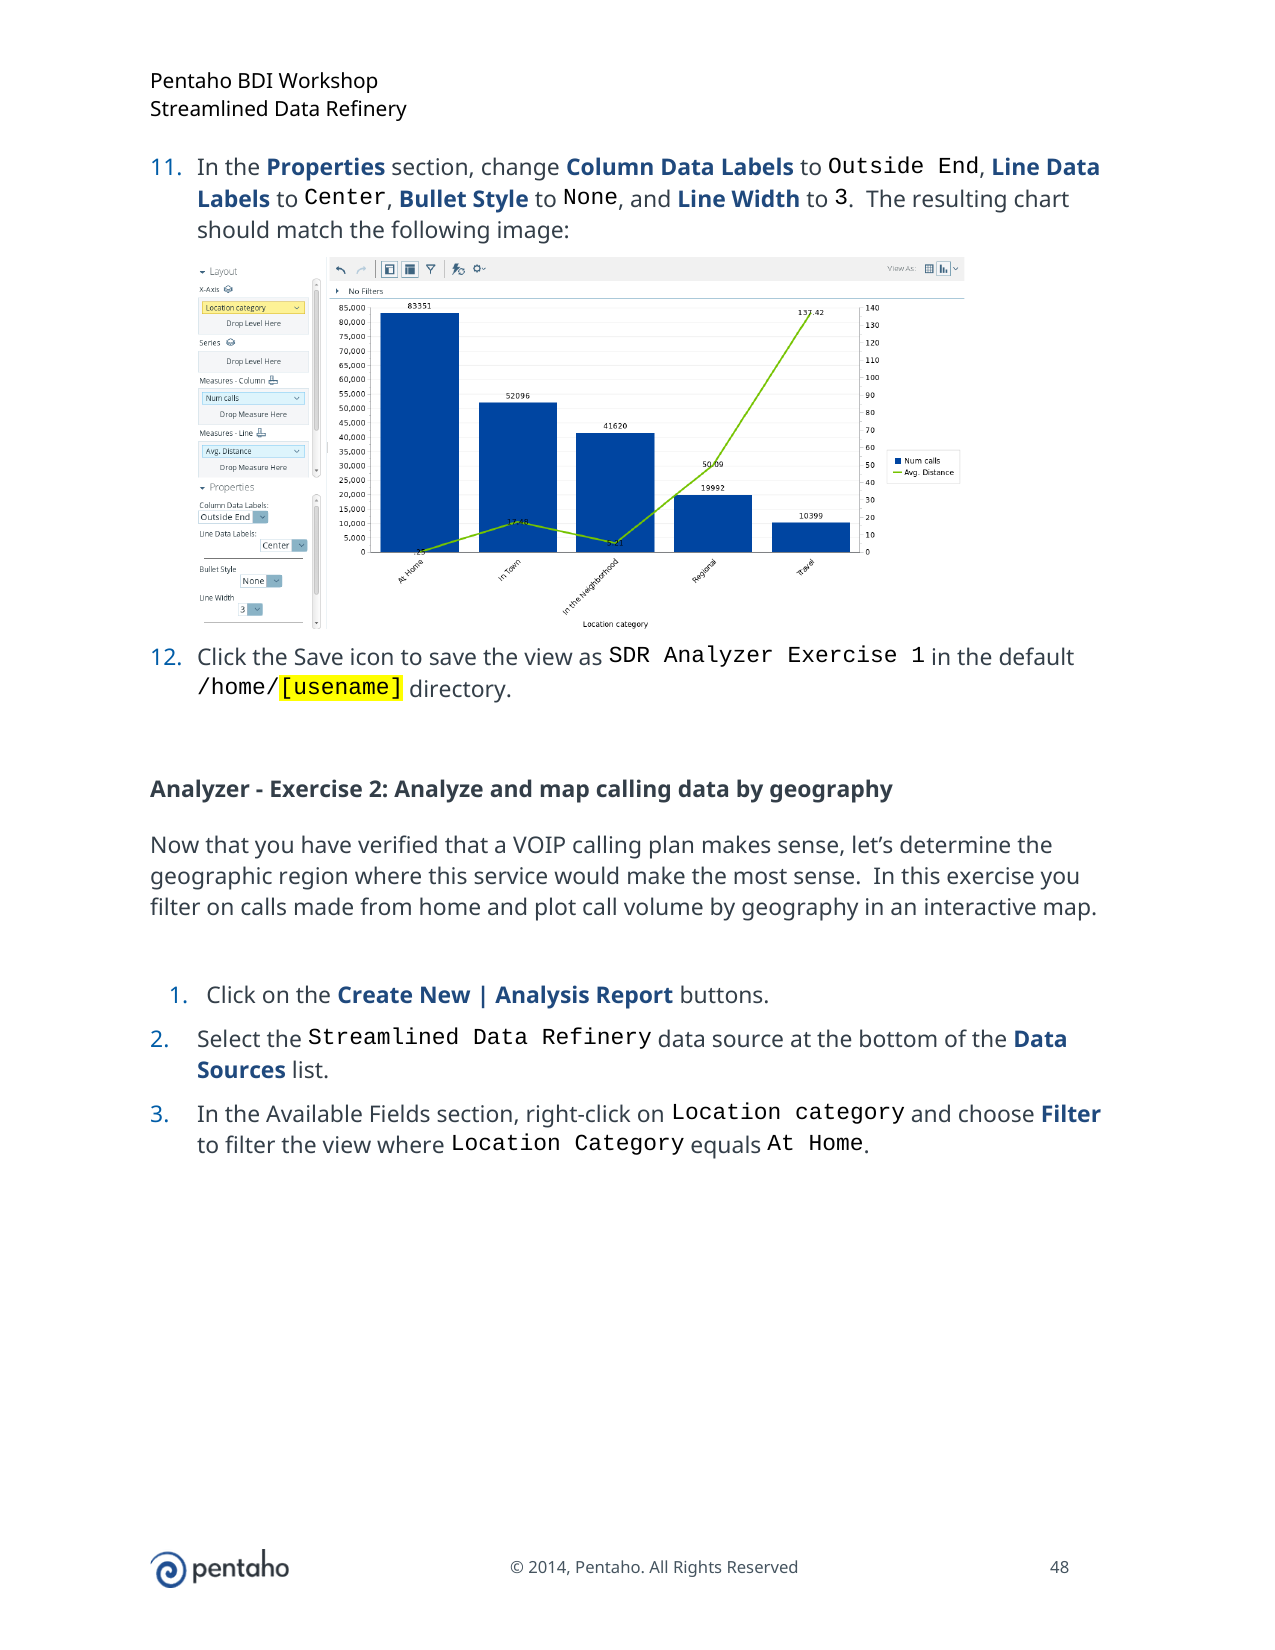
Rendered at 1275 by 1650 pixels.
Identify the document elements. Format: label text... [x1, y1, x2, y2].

list Click on the Create New | Analysis Report buttons. [169, 979, 1125, 1010]
list In the Available Fields section, right-click on Location category and choose Filter to filter the view where Location Category equals At Home. [150, 1098, 1125, 1160]
picture [150, 1549, 289, 1588]
subtitle Analyzer - Exercise 2: Analyze and map calling data by geography [150, 773, 1125, 804]
list Now that you have verified that a VOIP calling plan makes sense, let’s determine the geographic region where this service would make the most sense. In this exercise you filter on calls made from home and plot call volume by geography in an interactive map. [150, 829, 1125, 923]
picture [196, 257, 965, 629]
list Select the Streamlined Data Refinery data source at the bottom of the Data Sources list. [150, 1023, 1125, 1085]
list In the Properties section, change Column Data Labels to Outside End, Line Data Labels to Center, Bullet Style to None, and Line Width to 3. The resulting chart should match the following image: [150, 151, 1125, 245]
list Click the Save icon to save the view as SDR Analyzer Exercise 1 in the default /home/[usename] directory. [150, 641, 1125, 704]
